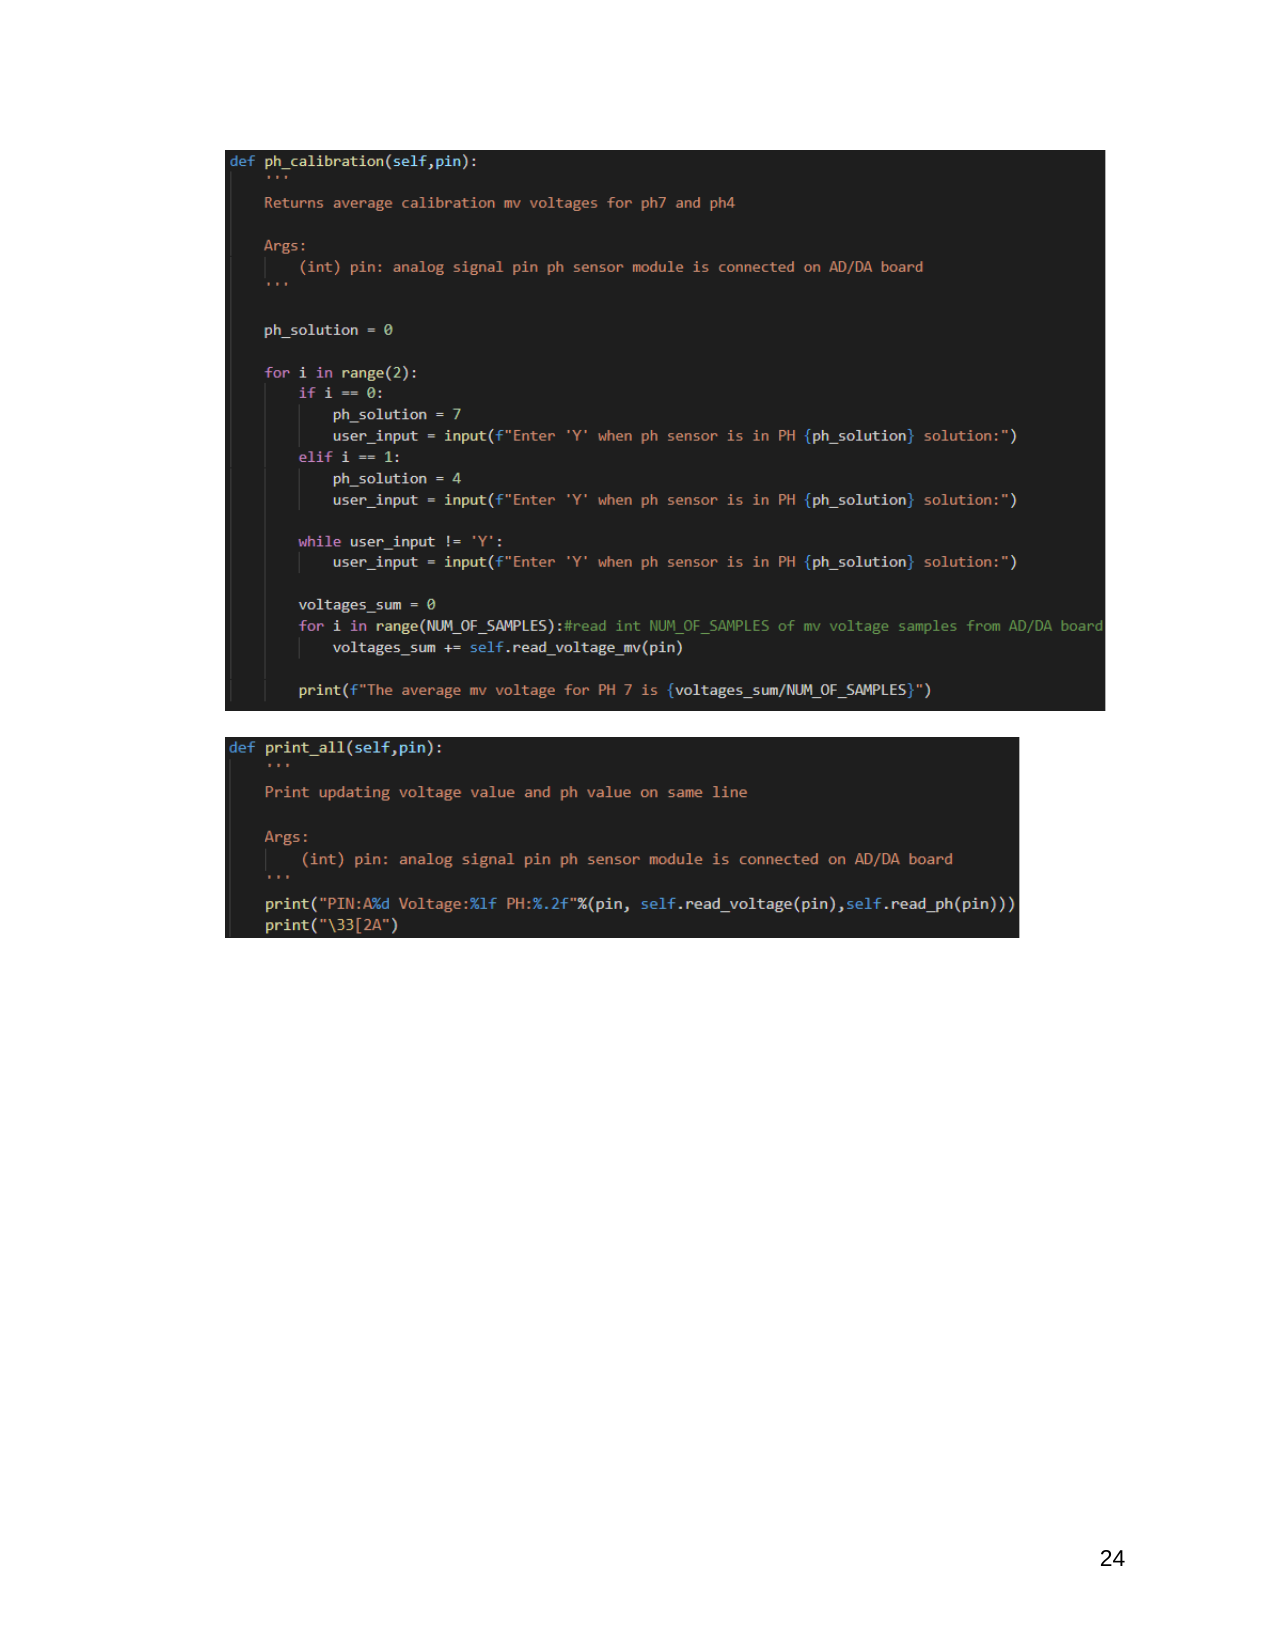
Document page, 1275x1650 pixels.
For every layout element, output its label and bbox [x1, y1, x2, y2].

picture [225, 150, 1106, 711]
picture [225, 737, 1020, 938]
list [187, 150, 1125, 937]
